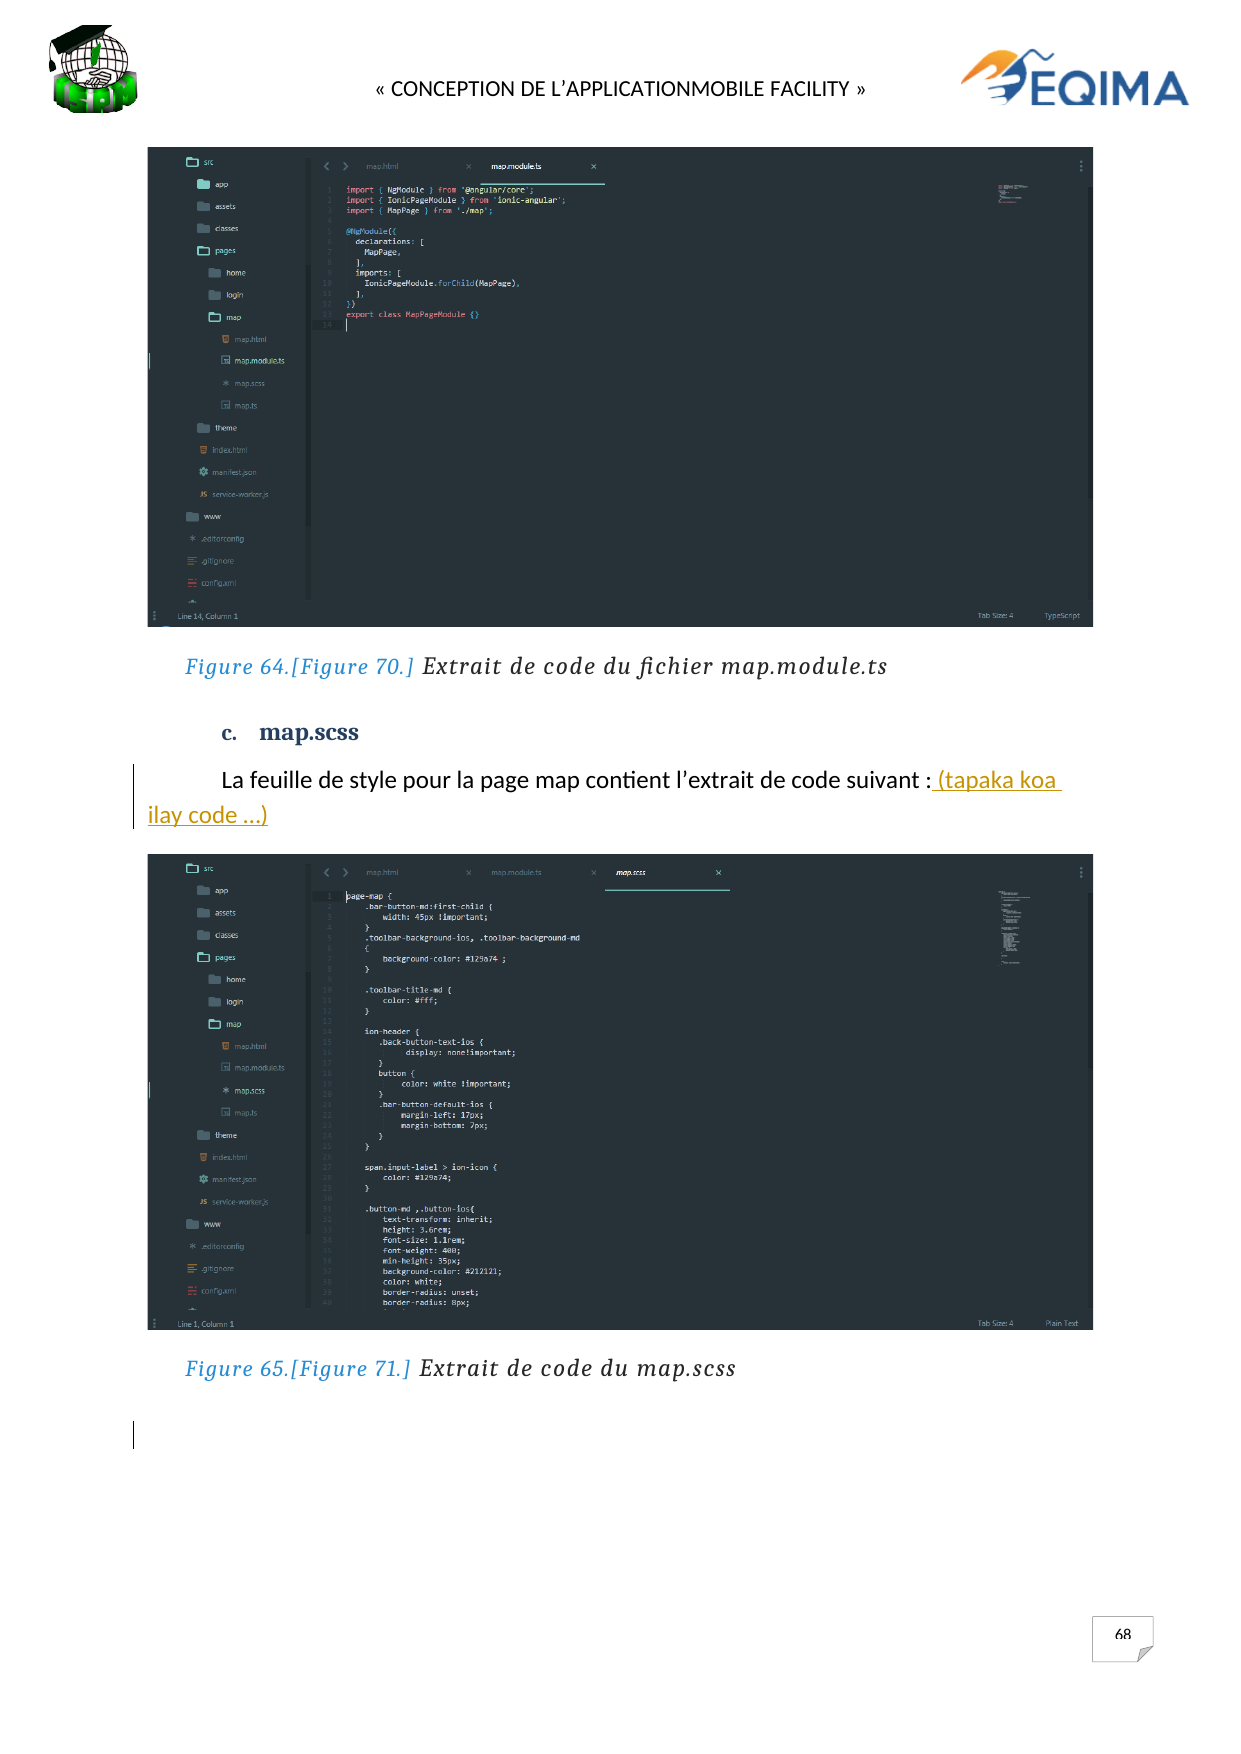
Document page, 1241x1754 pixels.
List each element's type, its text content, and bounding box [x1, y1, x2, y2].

subtitle Extrait de code du map.scss [185, 1354, 1093, 1383]
picture [147, 147, 1094, 627]
picture [48, 25, 138, 113]
text La feuille de style pour la page map contient l’extrait de code suivant : [148, 764, 1093, 829]
subtitle map.scss [221, 718, 1093, 747]
subtitle Extrait de code du fichier map.module.ts [185, 652, 1093, 681]
picture [961, 48, 1191, 105]
picture [147, 854, 1094, 1330]
